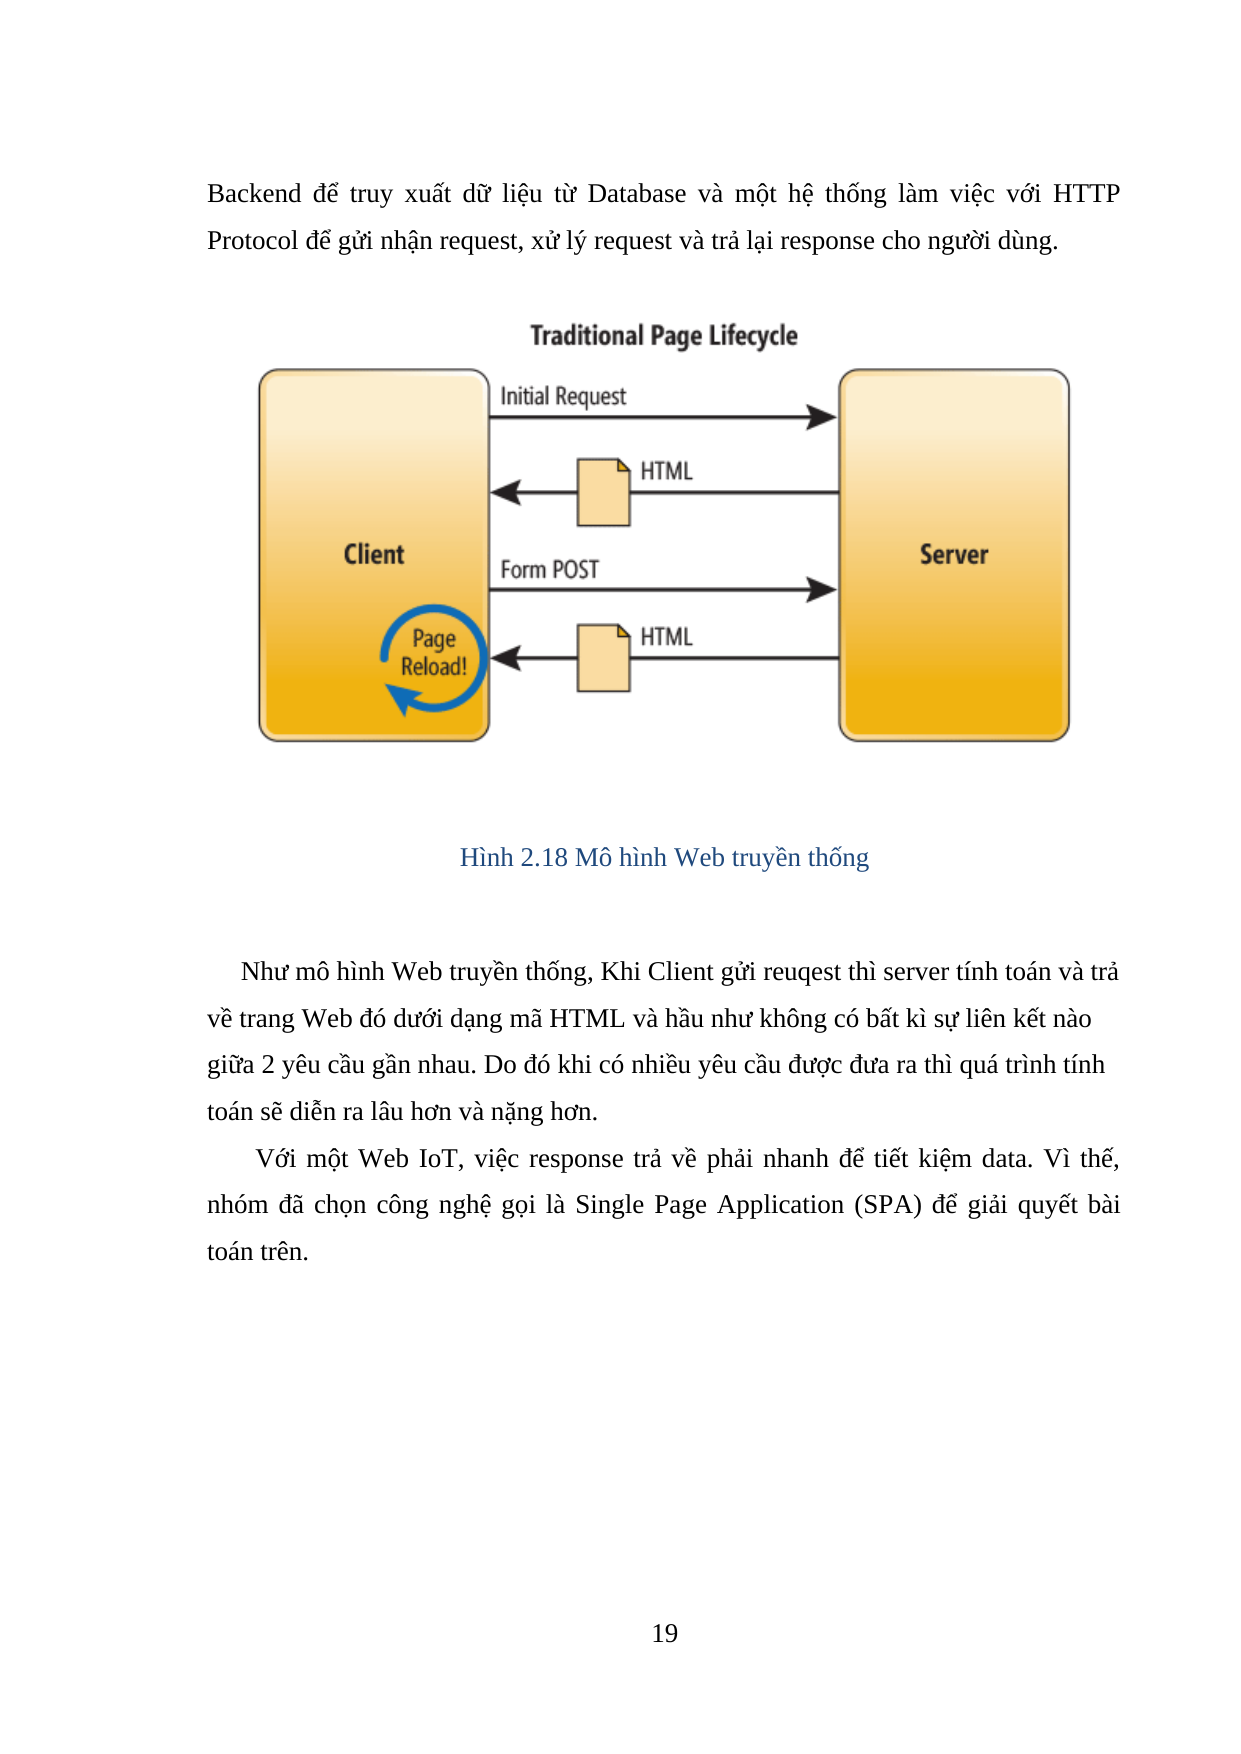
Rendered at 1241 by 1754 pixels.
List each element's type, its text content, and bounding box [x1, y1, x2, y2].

text Như mô hình Web truyền thống, Khi Client gửi reuqest thì server tính toán và trả về trang Web đó dưới dạng mã HTML và hầu như không có bất kì sự liên kết nào giữa 2 yêu cầu gần nhau. Do đó khi có nhiều yêu cầu được đưa ra thì quá trình tính toán sẽ diễn ra lâu hơn và nặng hơn. [207, 955, 1122, 1126]
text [207, 177, 1122, 255]
text Với một Web IoT, việc response trả về phải nhanh để tiết kiệm data. Vì thế, nhóm đã chọn công nghệ gọi là Single Page Application (SPA) để giải quyết bài toán trên. [207, 1142, 1122, 1266]
picture [248, 317, 1080, 758]
text Hình 2.18 Mô hình Web truyền thống [207, 841, 1122, 872]
